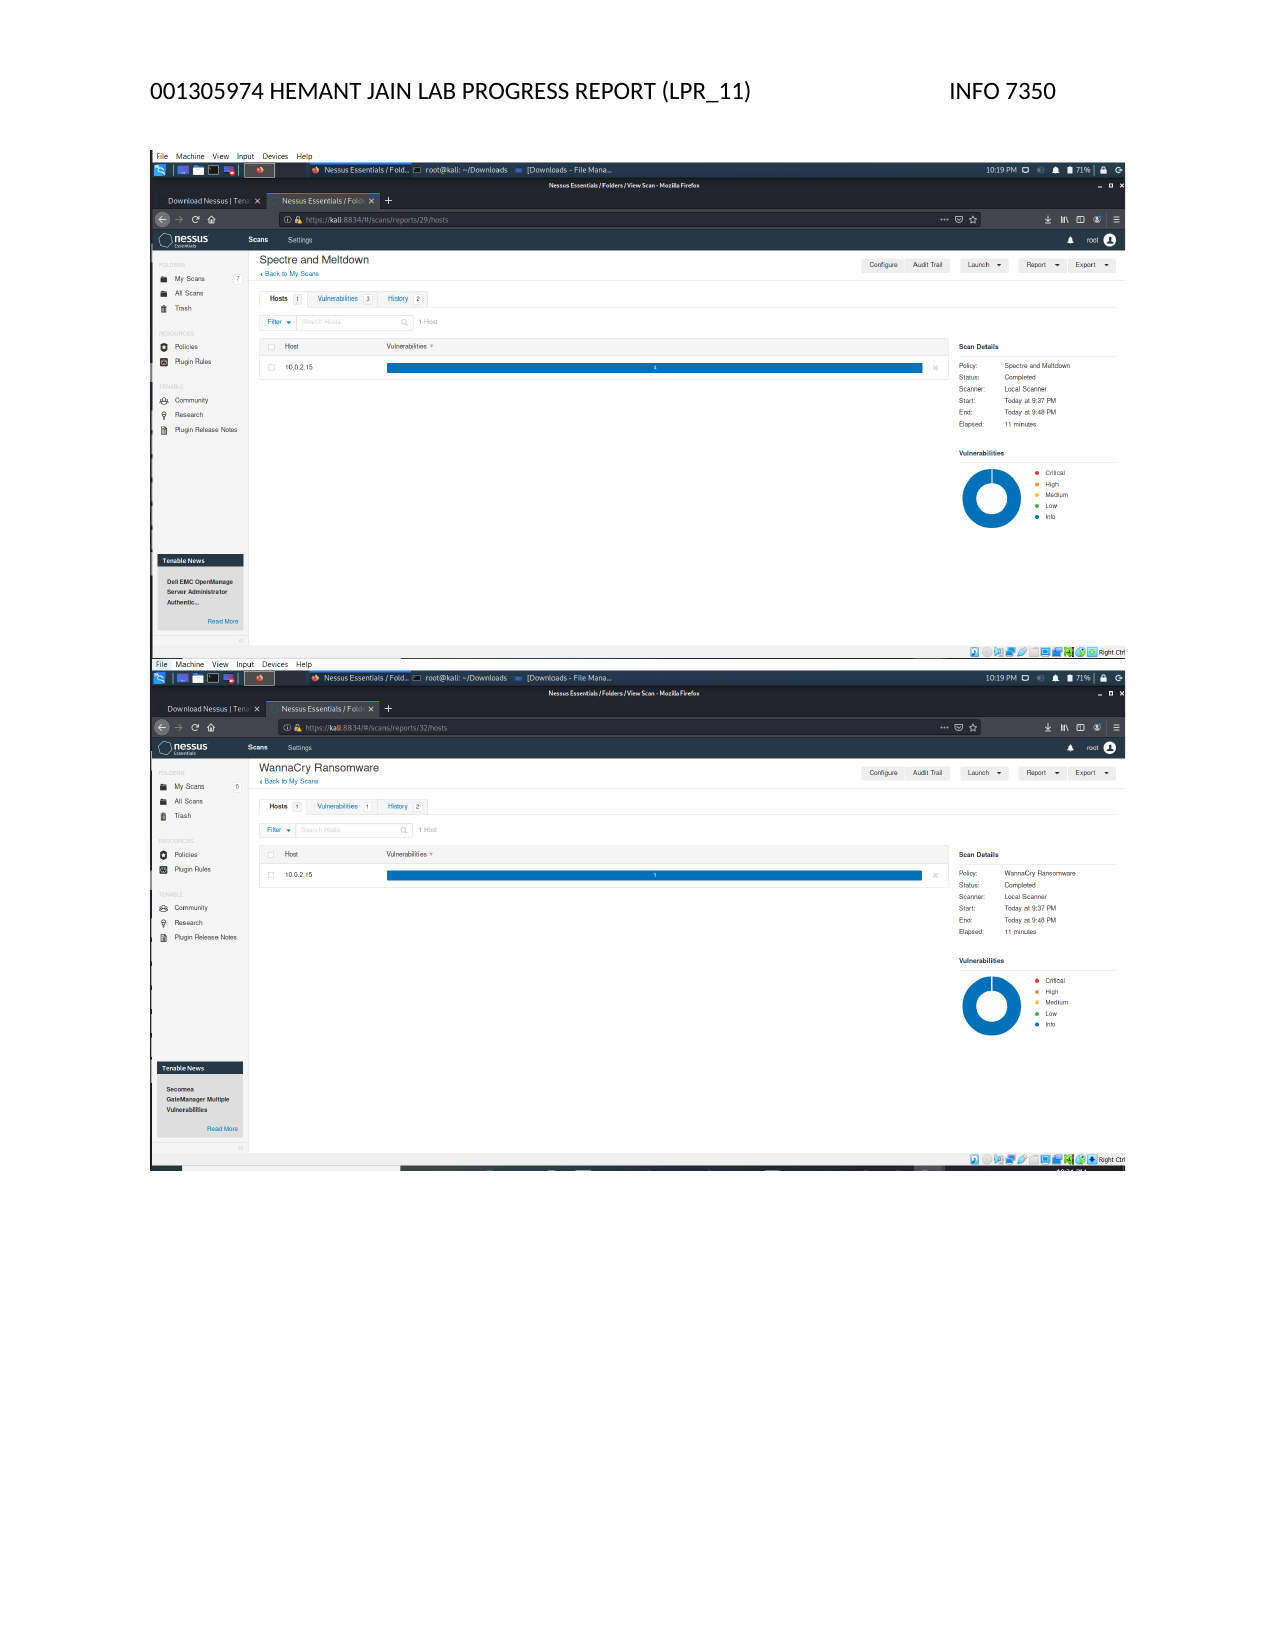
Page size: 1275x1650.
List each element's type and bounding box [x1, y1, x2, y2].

picture [150, 150, 1125, 1171]
